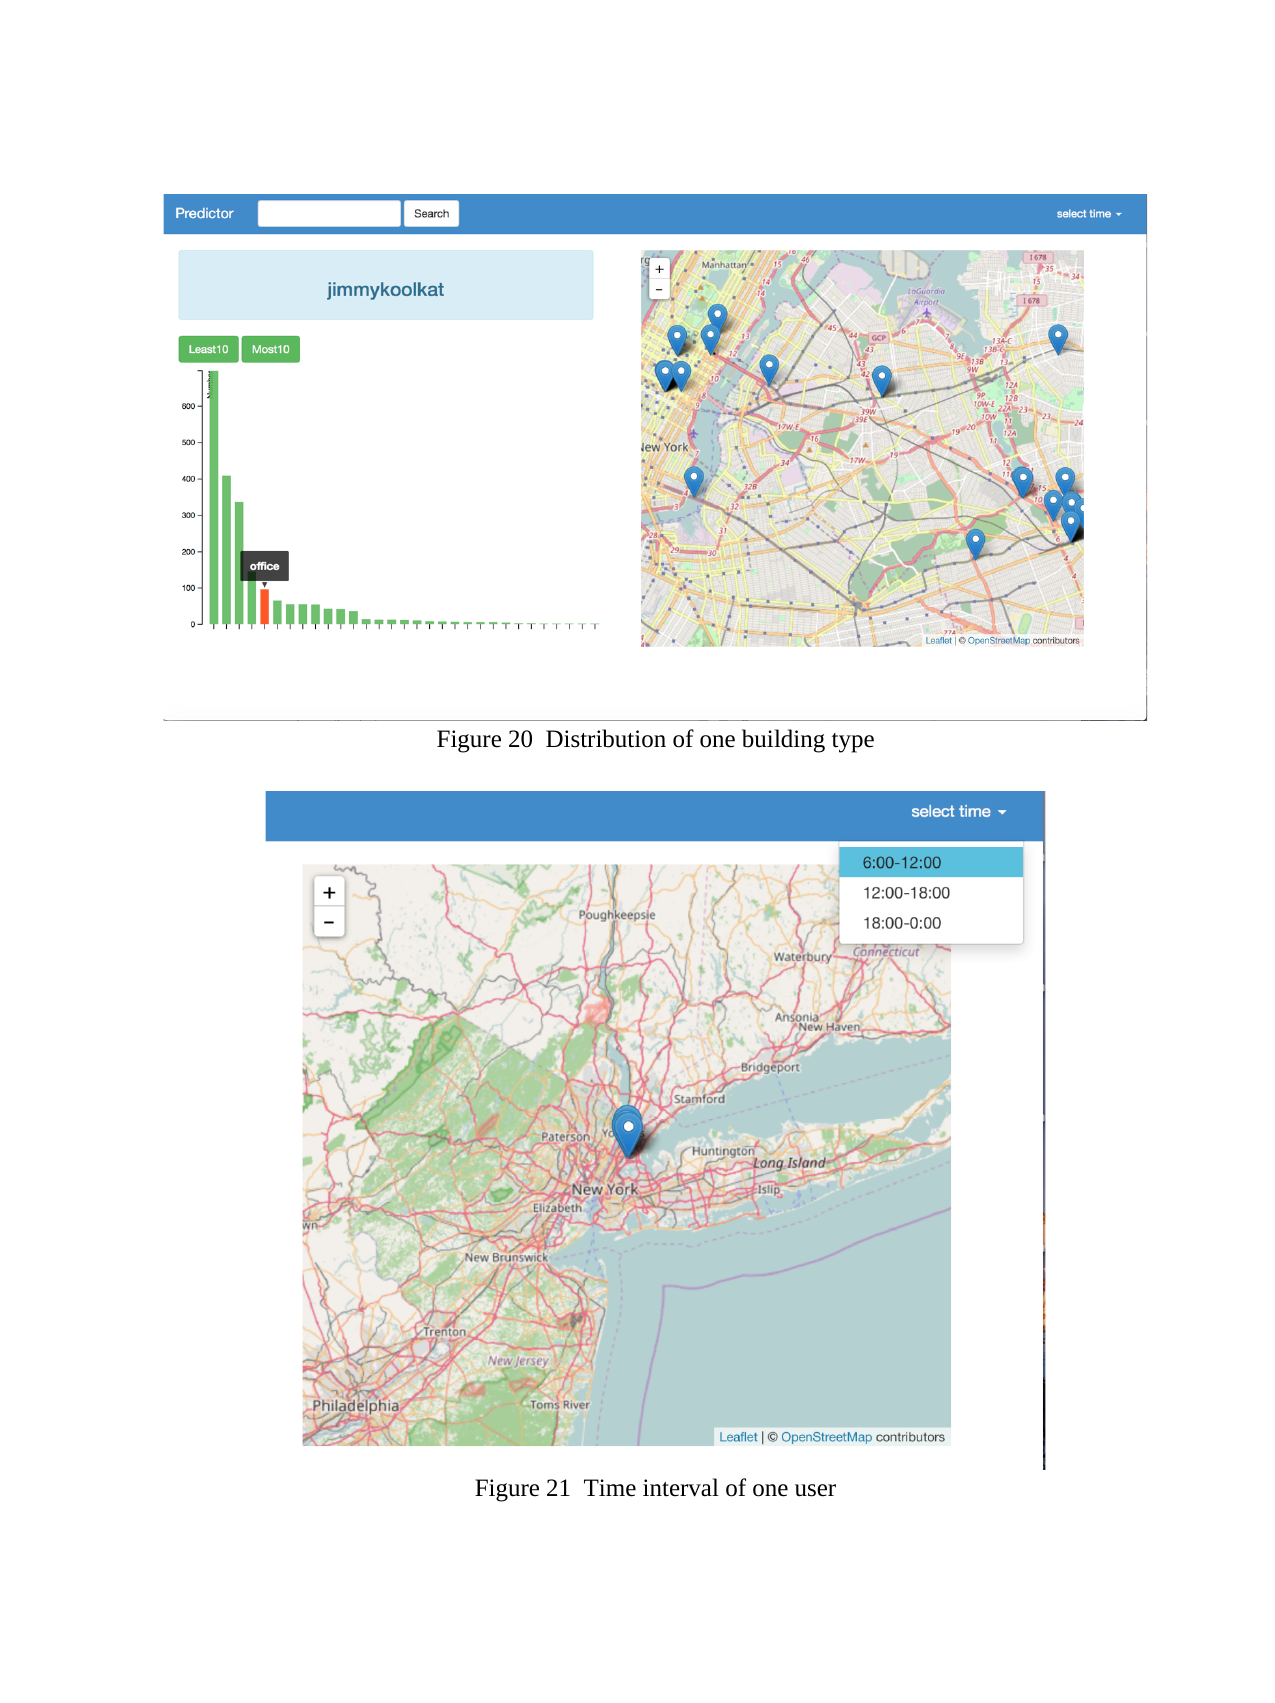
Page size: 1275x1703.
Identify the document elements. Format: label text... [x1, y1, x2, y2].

text Figure 21 Time interval of one user [164, 1473, 1147, 1502]
picture [265, 791, 1046, 1470]
picture [163, 194, 1148, 721]
text Figure 20 Distribution of one building type [164, 724, 1147, 753]
